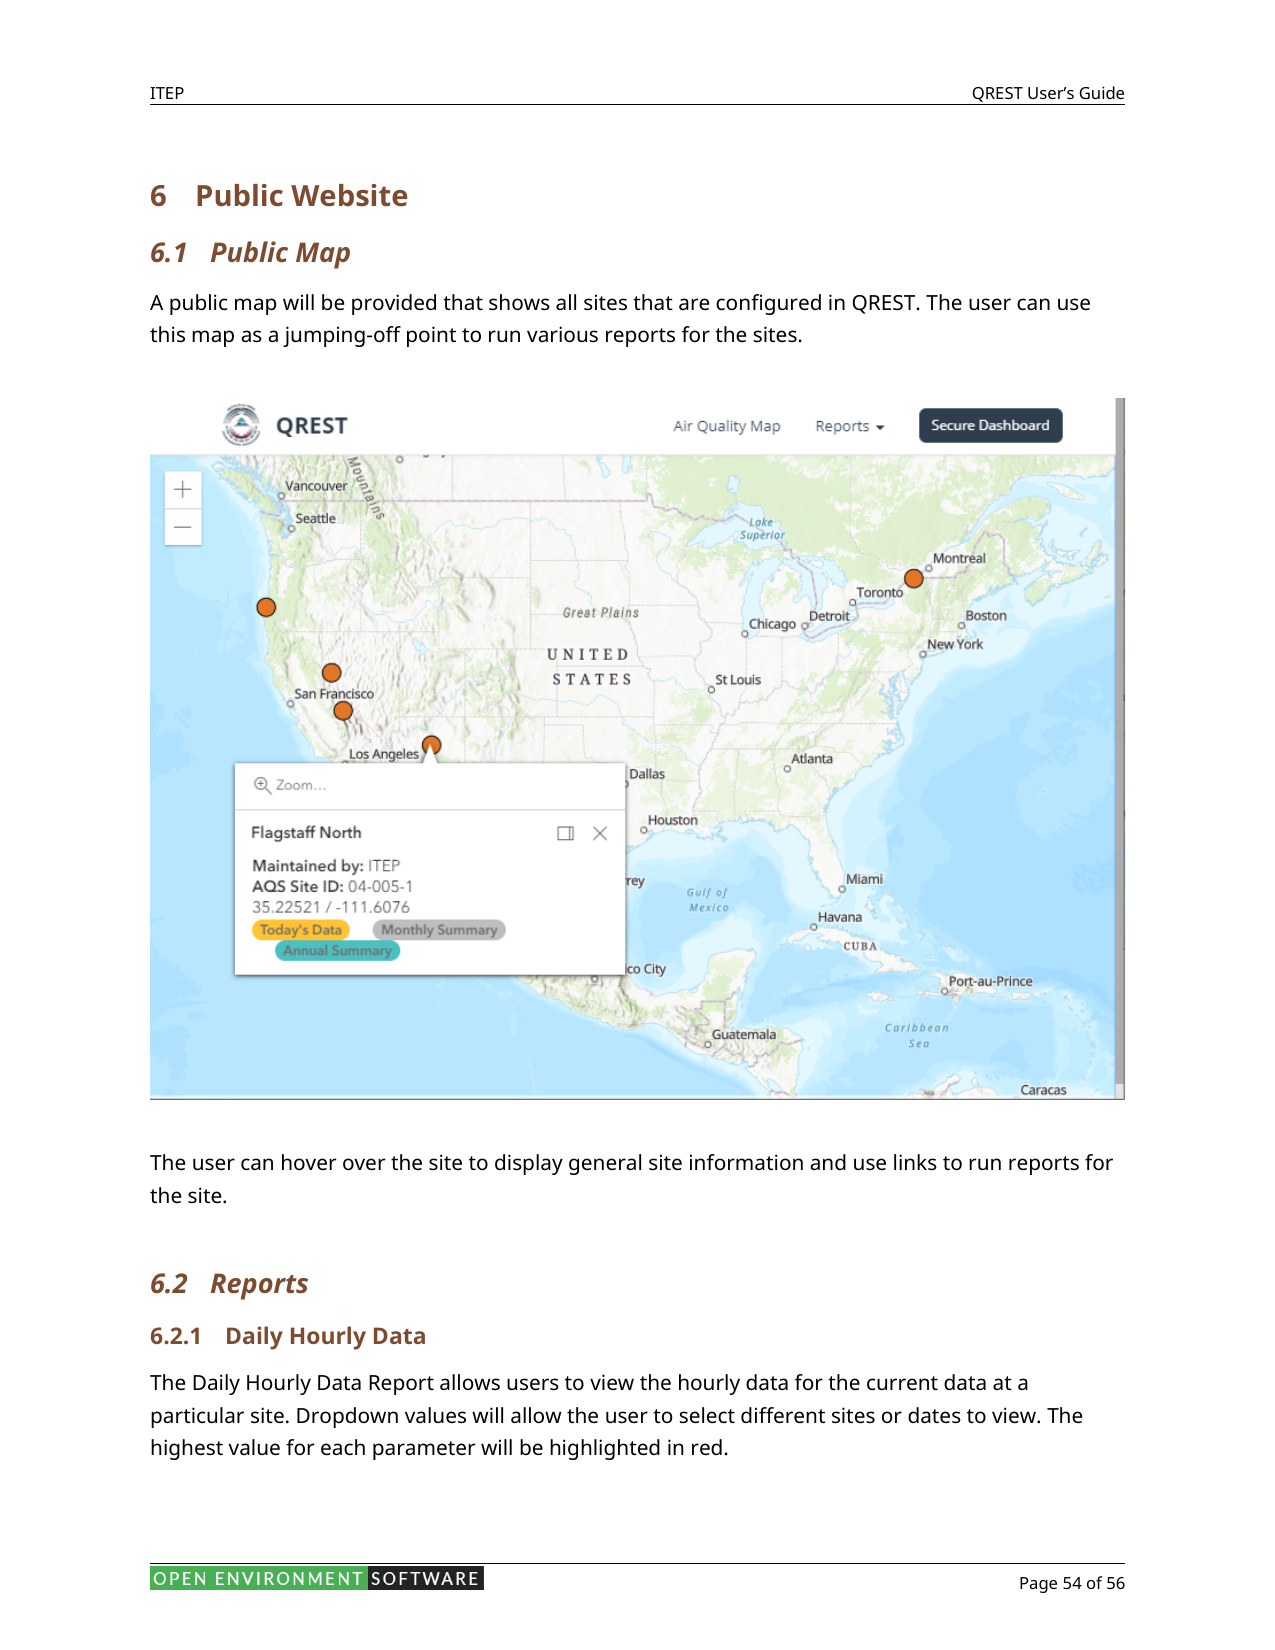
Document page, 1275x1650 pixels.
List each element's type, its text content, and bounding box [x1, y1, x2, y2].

picture [150, 398, 1125, 1100]
text The Daily Hourly Data Report allows users to view the hourly data for the current data at a particular site. Dropdown values will allow the user to select different sites or dates to view. The highest value for each parameter will be highlighted in red. [150, 1368, 1125, 1462]
text The user can hover over the site to display general site information and use links to run reports for the site. [150, 1148, 1125, 1209]
text A public map will be provided that shows all sites that are configured in QREST. The user can use this map as a jumping-off point to run various reports for the sites. [150, 288, 1125, 349]
subtitle Reports [150, 1265, 1125, 1302]
subtitle Public Website [150, 175, 1125, 215]
subtitle Public Map [150, 233, 1125, 270]
picture [150, 1566, 484, 1590]
subtitle Daily Hourly Data [150, 1320, 1125, 1351]
